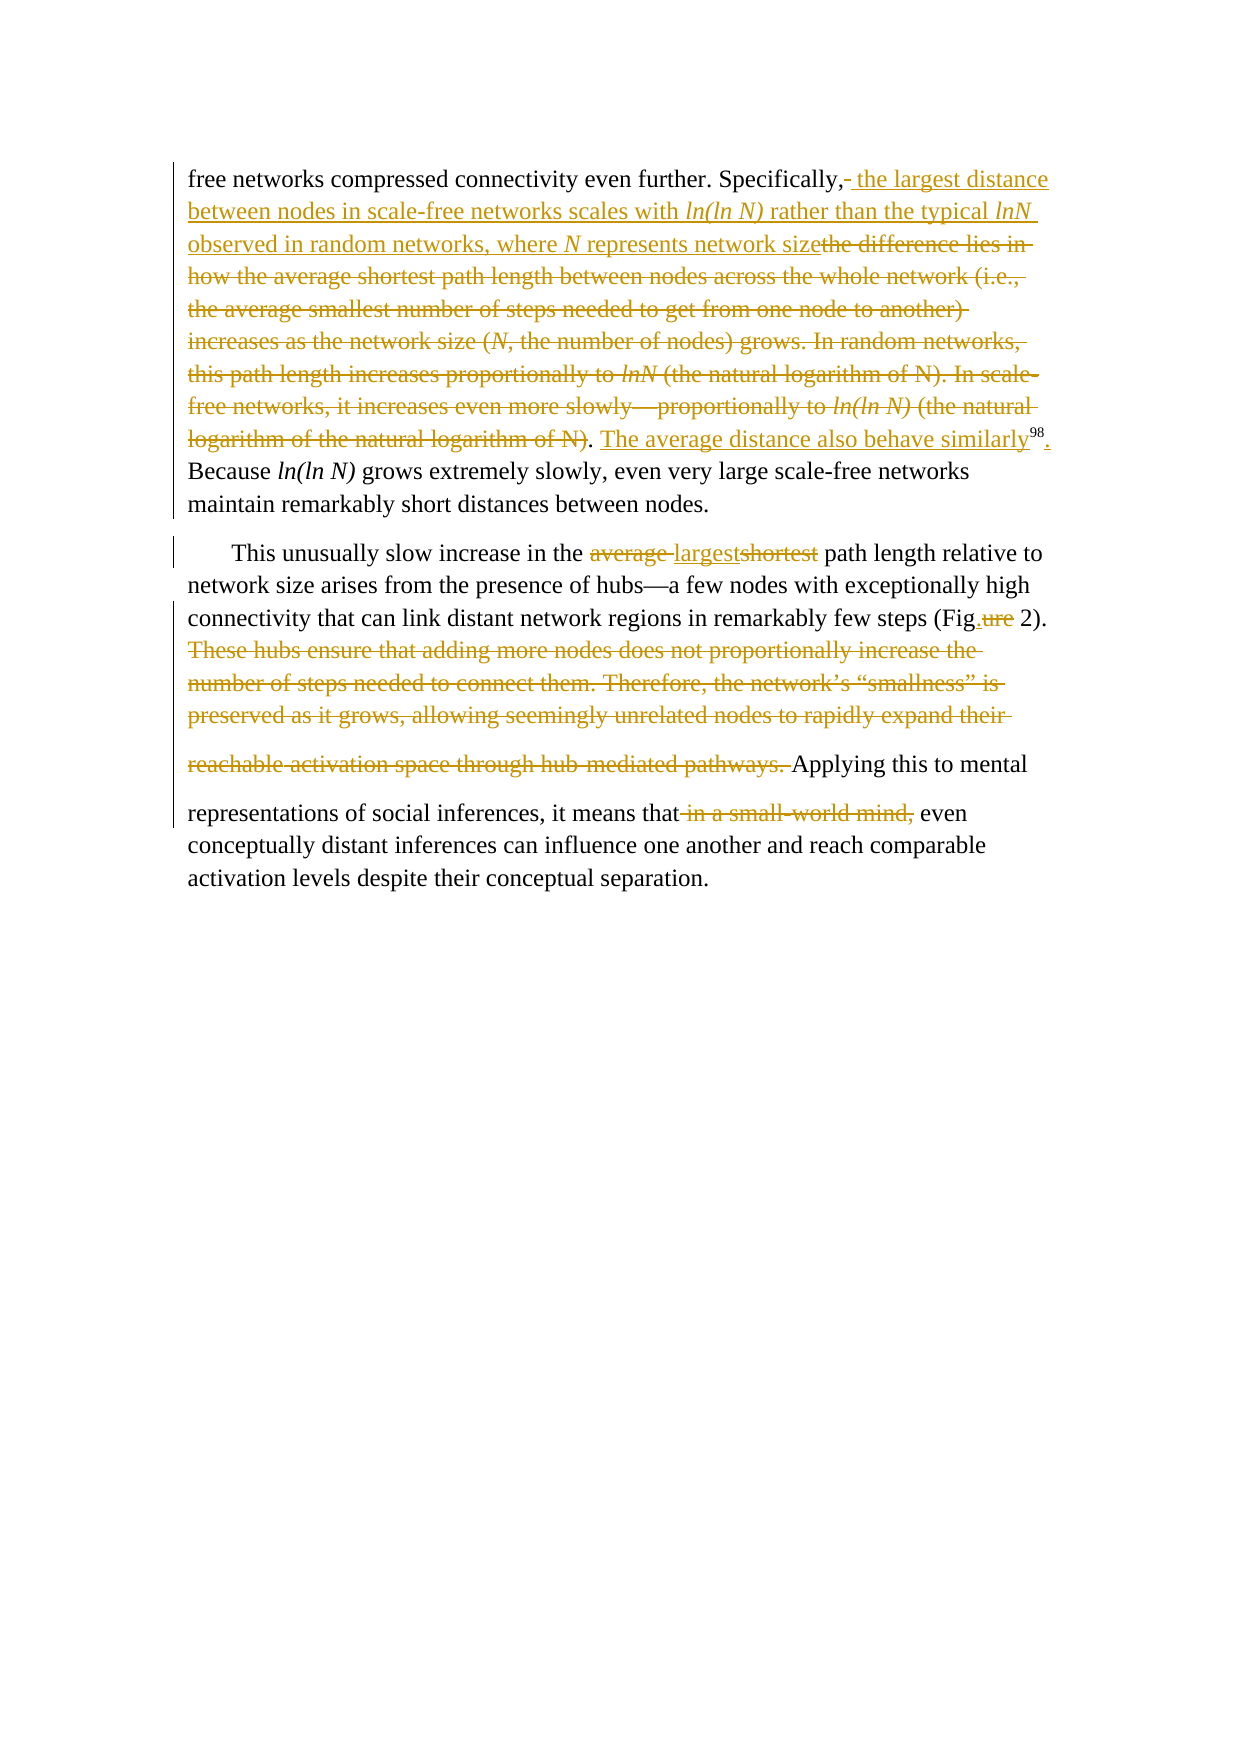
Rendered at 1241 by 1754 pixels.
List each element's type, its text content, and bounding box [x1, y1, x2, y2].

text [187, 162, 1053, 519]
text This unusually slow increase in the path length relative to network size arises from the presence of hubs—a few nodes with exceptionally high connectivity that can link distant network regions in remarkably few steps (Fig 2). Applying this to mental representations of social inferences, it means that even conceptually distant inferences can influence one another and reach comparable activation levels despite their conceptual separation. [187, 536, 1053, 893]
